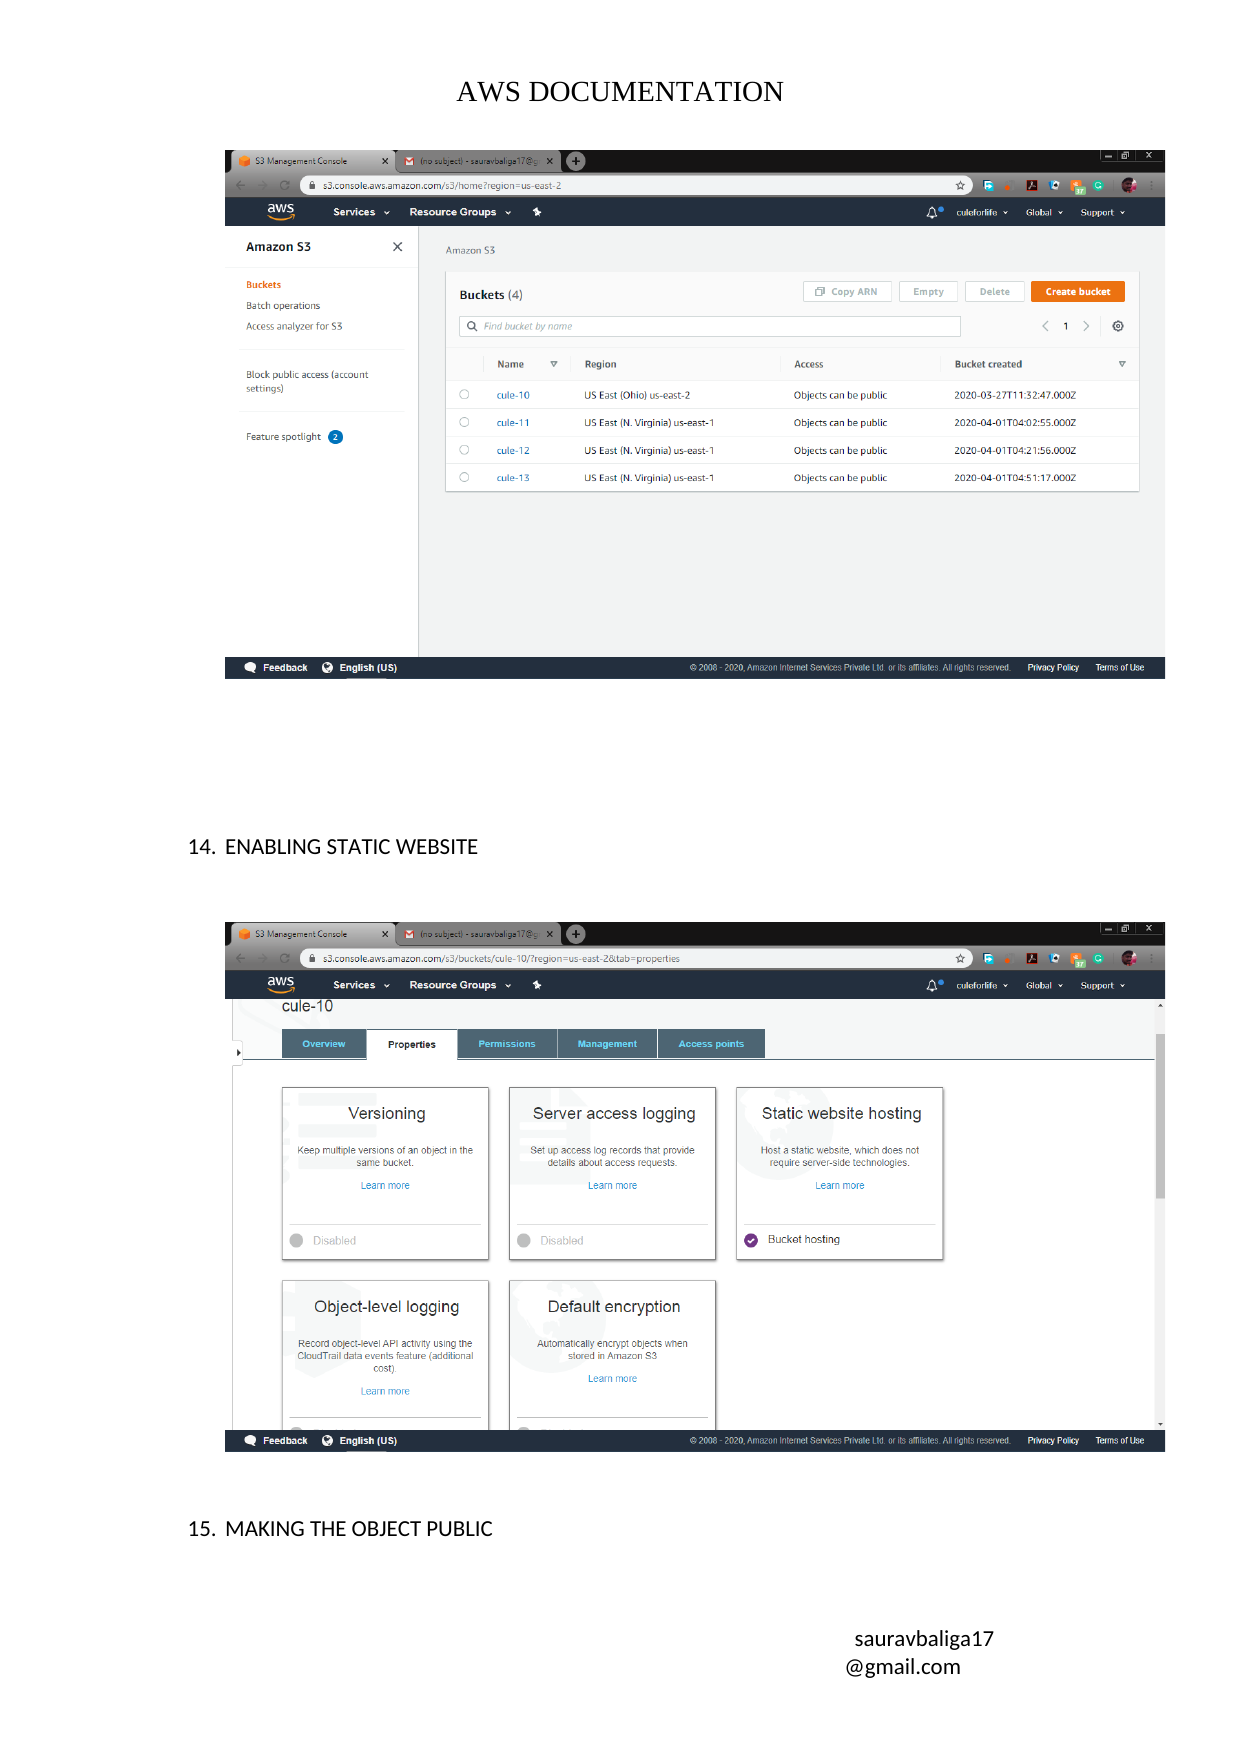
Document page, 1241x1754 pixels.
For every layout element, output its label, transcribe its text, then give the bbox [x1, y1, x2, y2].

picture [225, 922, 1166, 1452]
list MAKING THE OBJECT PUBLIC [187, 1514, 1090, 1542]
list ENABLING STATIC WEBSITE [187, 832, 1090, 860]
picture [225, 150, 1166, 679]
